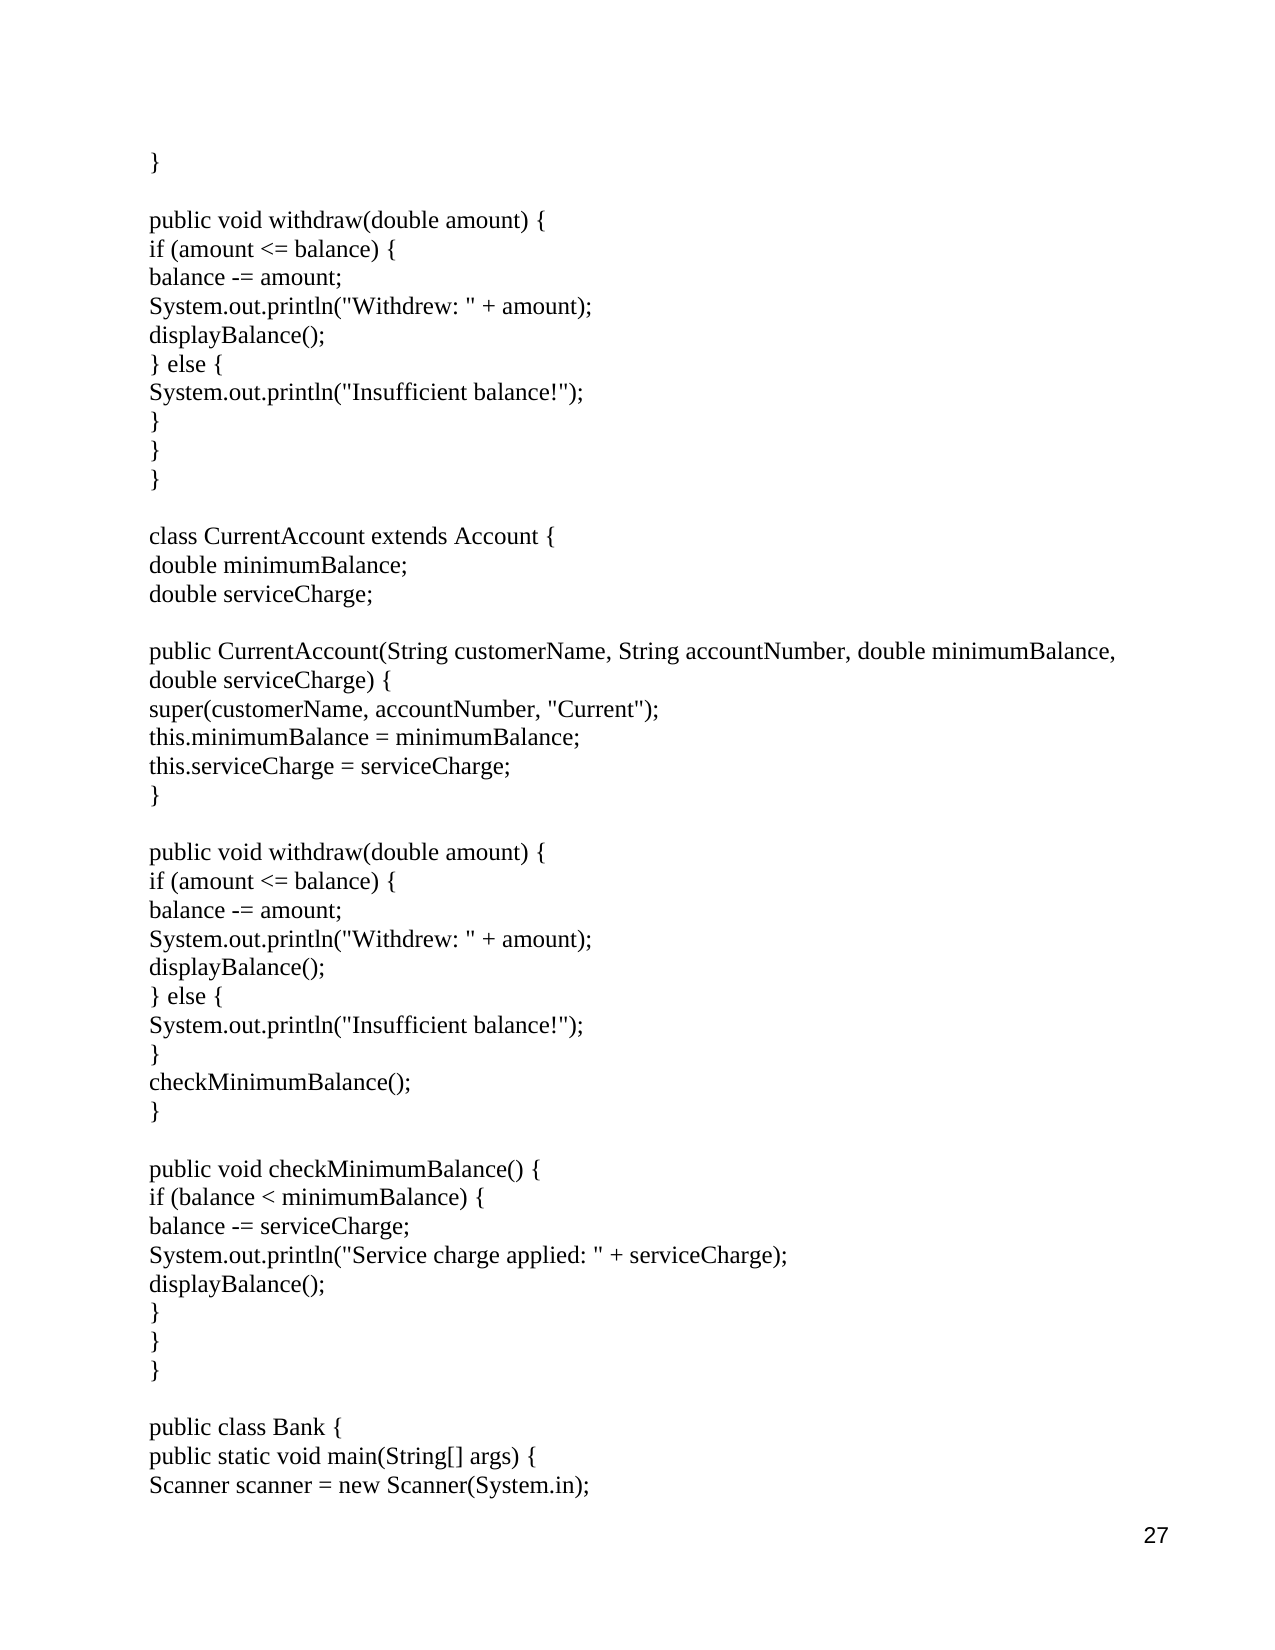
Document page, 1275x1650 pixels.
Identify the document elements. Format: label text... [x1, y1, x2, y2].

text super(customerName, accountNumber, "Current"); [149, 694, 1169, 722]
text } [149, 1039, 1169, 1067]
text public void withdraw(double amount) { [149, 837, 1169, 866]
text } [149, 147, 1169, 176]
text System.out.println("Withdrew: " + amount); [149, 291, 1169, 320]
text if (balance < minimumBalance) { [149, 1182, 1169, 1211]
text } [149, 780, 1169, 809]
text } else { [149, 981, 1169, 1010]
text public CurrentAccount(String customerName, String accountNumber, double minimumBalance, double serviceCharge) { [149, 636, 1169, 694]
text System.out.println("Service charge applied: " + serviceCharge); [149, 1240, 1169, 1269]
text double serviceCharge; [149, 579, 1169, 607]
text public void withdraw(double amount) { [149, 205, 1169, 234]
text } else { [149, 349, 1169, 377]
text class CurrentAccount extends Account { [149, 521, 1169, 550]
text displayBalance(); [149, 952, 1169, 981]
text balance -= amount; [149, 262, 1169, 291]
text } [149, 464, 1169, 492]
text this.minimumBalance = minimumBalance; [149, 722, 1169, 751]
text System.out.println("Withdrew: " + amount); [149, 924, 1169, 952]
text System.out.println("Insufficient balance!"); [149, 377, 1169, 406]
text } [149, 435, 1169, 464]
text System.out.println("Insufficient balance!"); [149, 1010, 1169, 1039]
text Scanner scanner = new Scanner(System.in); [149, 1470, 1169, 1499]
text if (amount <= balance) { [149, 234, 1169, 262]
text this.serviceCharge = serviceCharge; [149, 751, 1169, 780]
text } [149, 1297, 1169, 1326]
text balance -= serviceCharge; [149, 1211, 1169, 1240]
text } [149, 406, 1169, 435]
text } [149, 1326, 1169, 1355]
text displayBalance(); [149, 1269, 1169, 1297]
text } [149, 1355, 1169, 1384]
text checkMinimumBalance(); [149, 1067, 1169, 1096]
text if (amount <= balance) { [149, 866, 1169, 895]
text balance -= amount; [149, 895, 1169, 924]
text public static void main(String[] args) { [149, 1441, 1169, 1470]
text public class Bank { [149, 1412, 1169, 1441]
text displayBalance(); [149, 320, 1169, 349]
text public void checkMinimumBalance() { [149, 1154, 1169, 1182]
text } [149, 1096, 1169, 1125]
text double minimumBalance; [149, 550, 1169, 579]
